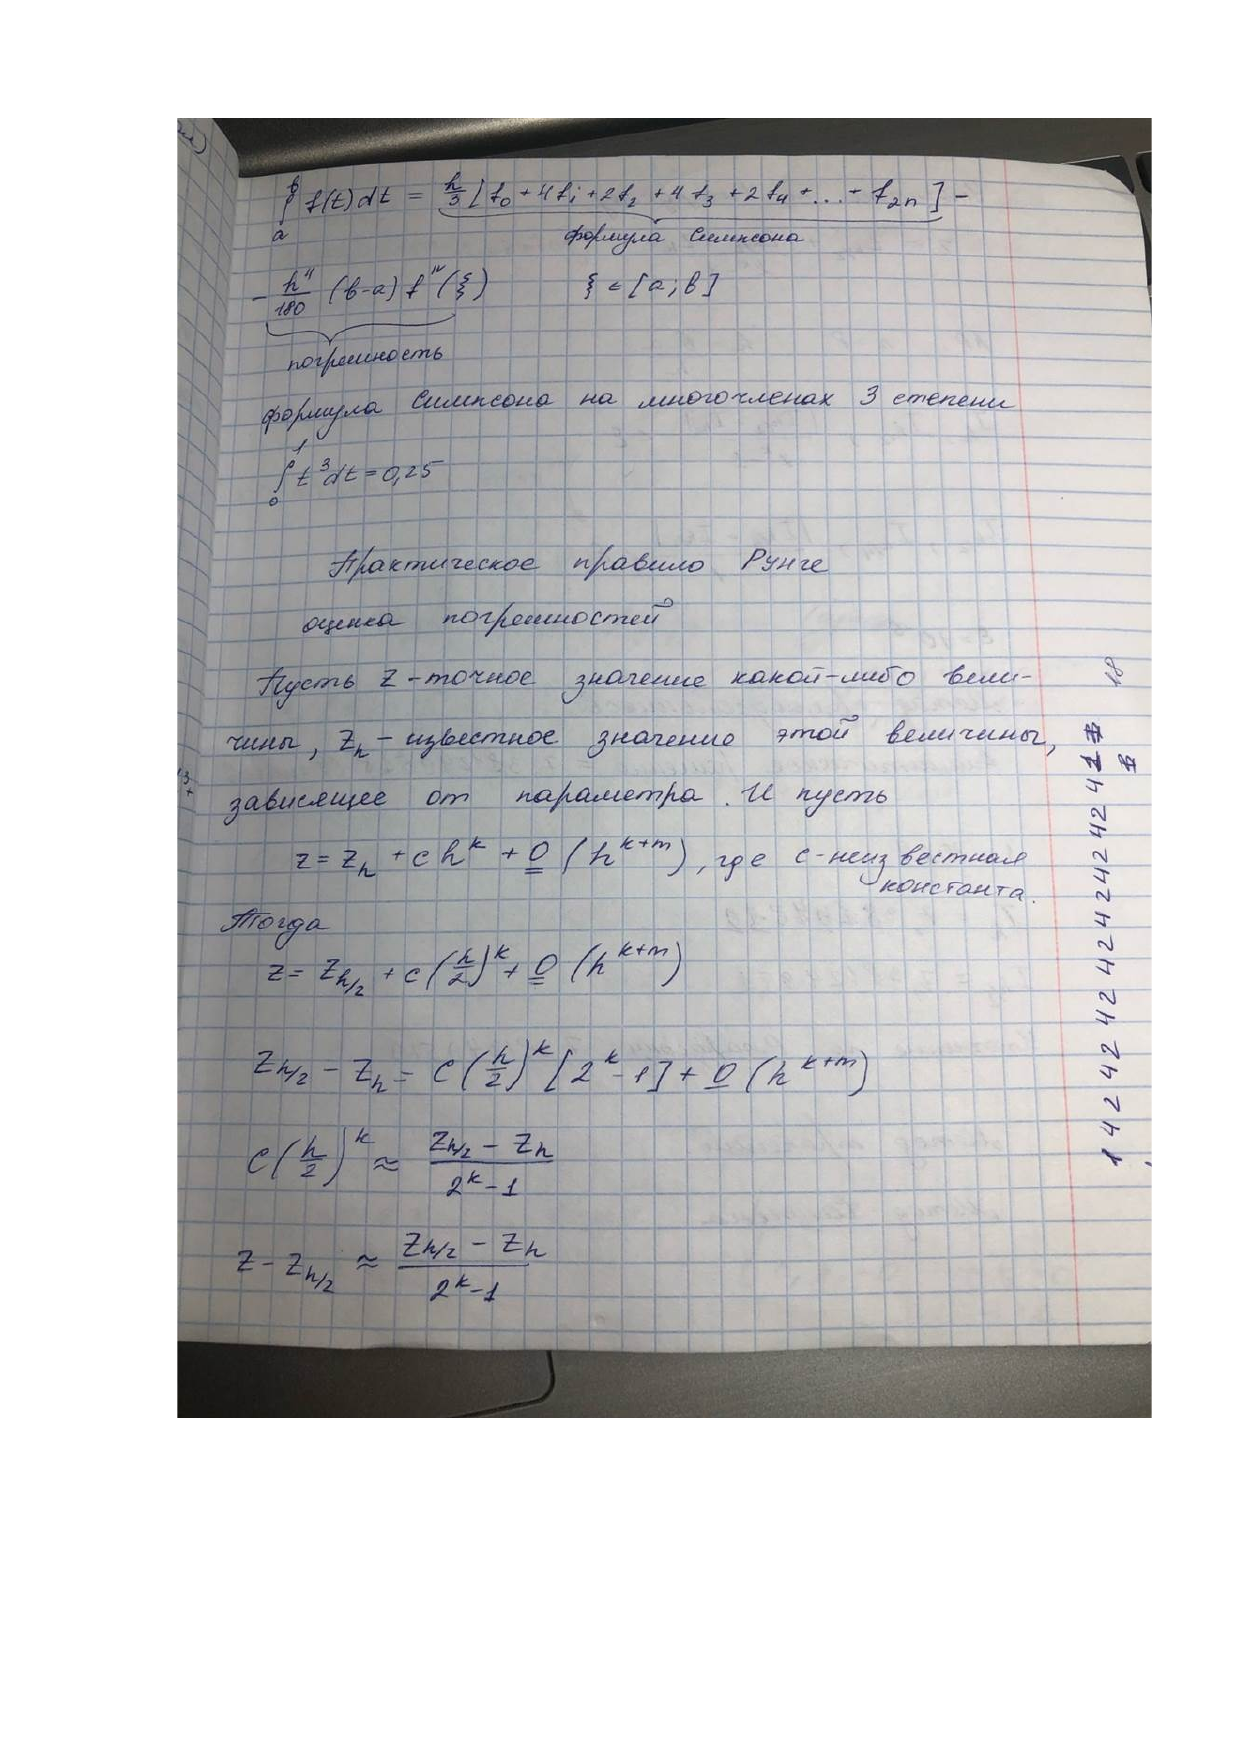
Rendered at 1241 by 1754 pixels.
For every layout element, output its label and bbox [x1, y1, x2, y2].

picture [177, 118, 1152, 1418]
